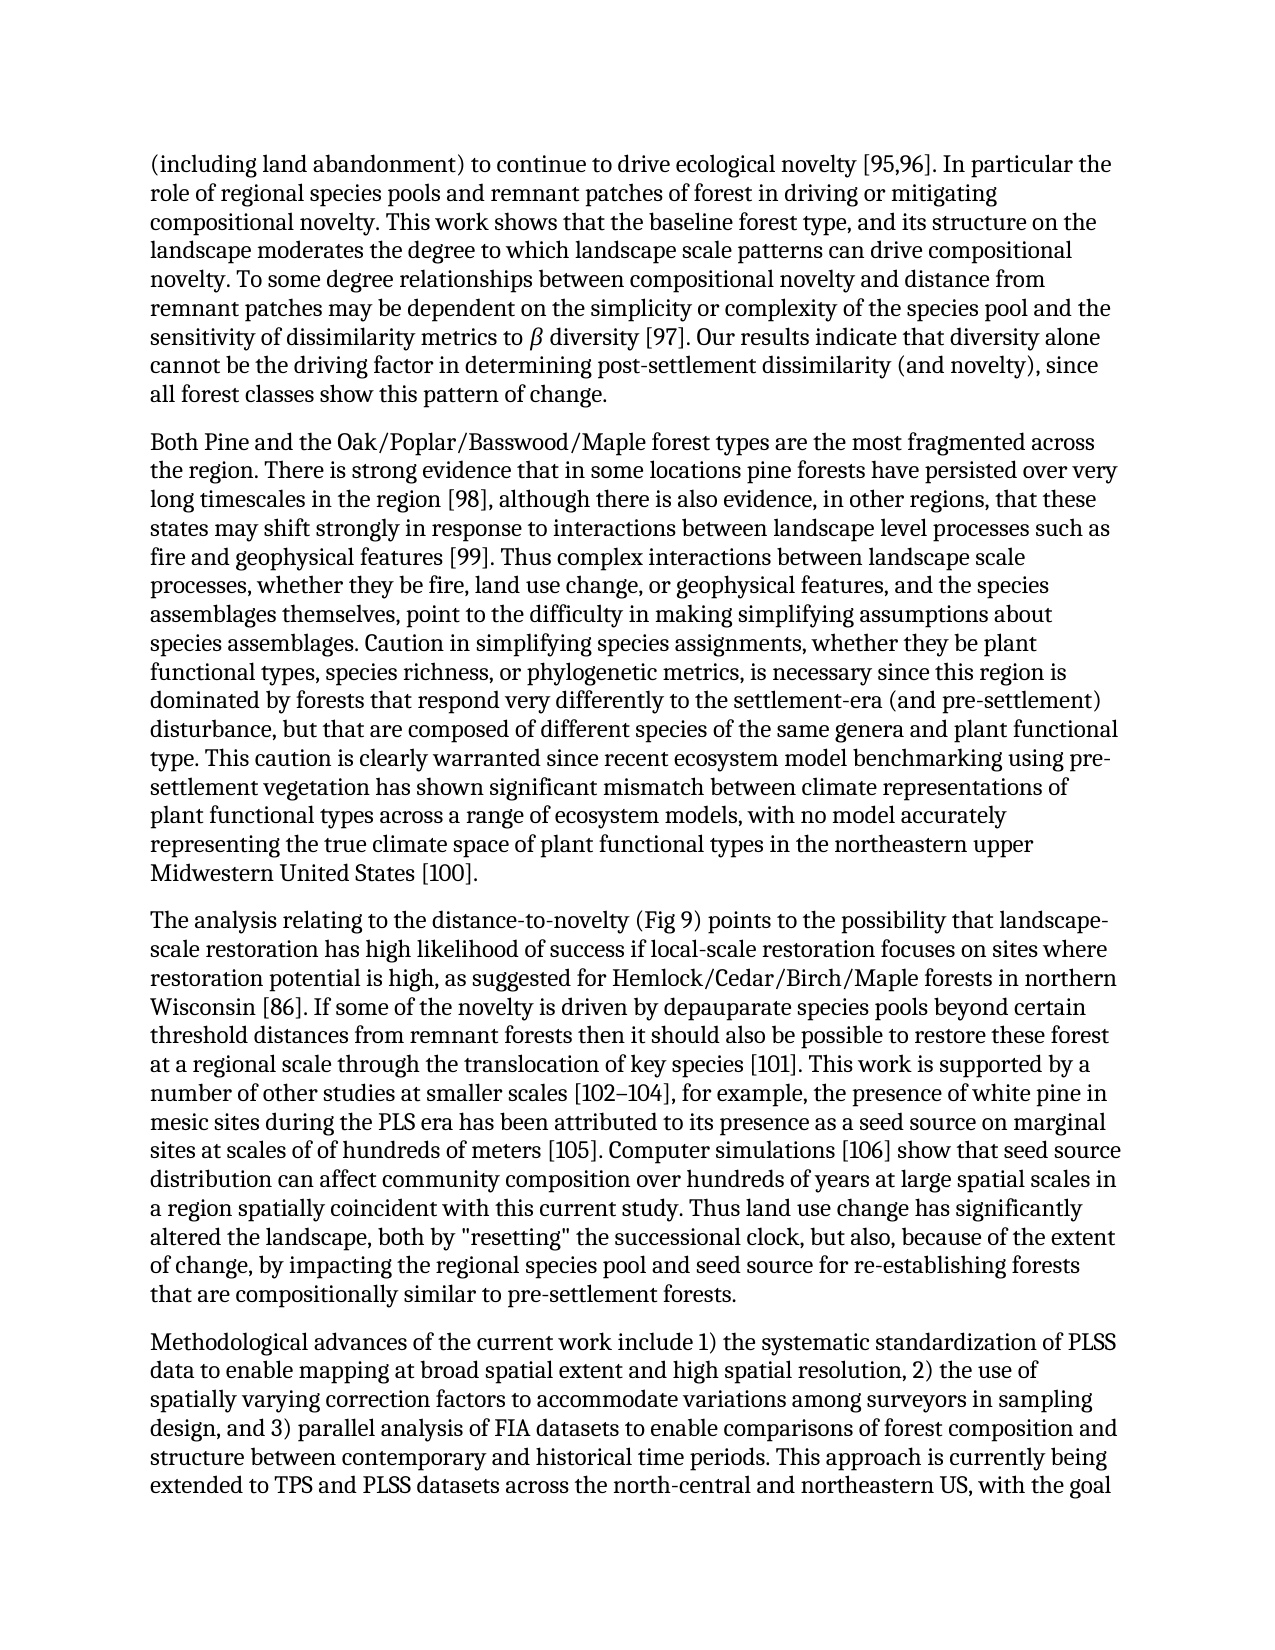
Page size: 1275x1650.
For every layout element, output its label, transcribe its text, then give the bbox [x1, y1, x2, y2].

text Both Pine and the Oak/Poplar/Basswood/Maple forest types are the most fragmented across the region. There is strong evidence that in some locations pine forests have persisted over very long timescales in the region [98], although there is also evidence, in other regions, that these states may shift strongly in response to interactions between landscape level processes such as fire and geophysical features [99]. Thus complex interactions between landscape scale processes, whether they be fire, land use change, or geophysical features, and the species assemblages themselves, point to the difficulty in making simplifying assumptions about species assemblages. Caution in simplifying species assignments, whether they be plant functional types, species richness, or phylogenetic metrics, is necessary since this region is dominated by forests that respond very differently to the settlement-era (and pre-settlement) disturbance, but that are composed of different species of the same genera and plant functional type. This caution is clearly warranted since recent ecosystem model benchmarking using pre-settlement vegetation has shown significant mismatch between climate representations of plant functional types across a range of ecosystem models, with no model accurately representing the true climate space of plant functional types in the northeastern upper Midwestern United States [100]. [150, 427, 1125, 887]
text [150, 1327, 1125, 1500]
text The analysis relating to the distance-to-novelty (Fig 9) points to the possibility that landscape-scale restoration has high likelihood of success if local-scale restoration focuses on sites where restoration potential is high, as suggested for Hemlock/Cedar/Birch/Maple forests in northern Wisconsin [86]. If some of the novelty is driven by depauparate species pools beyond certain threshold distances from remnant forests then it should also be possible to restore these forest at a regional scale through the translocation of key species [101]. This work is supported by a number of other studies at smaller scales [102–104], for example, the presence of white pine in mesic sites during the PLS era has been attributed to its presence as a seed source on marginal sites at scales of of hundreds of meters [105]. Computer simulations [106] show that seed source distribution can affect community composition over hundreds of years at large spatial scales in a region spatially coincident with this current study. Thus land use change has significantly altered the landscape, both by "resetting" the successional clock, but also, because of the extent of change, by impacting the regional species pool and seed source for re-establishing forests that are compositionally similar to pre-settlement forests. [150, 906, 1125, 1309]
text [150, 150, 1125, 409]
